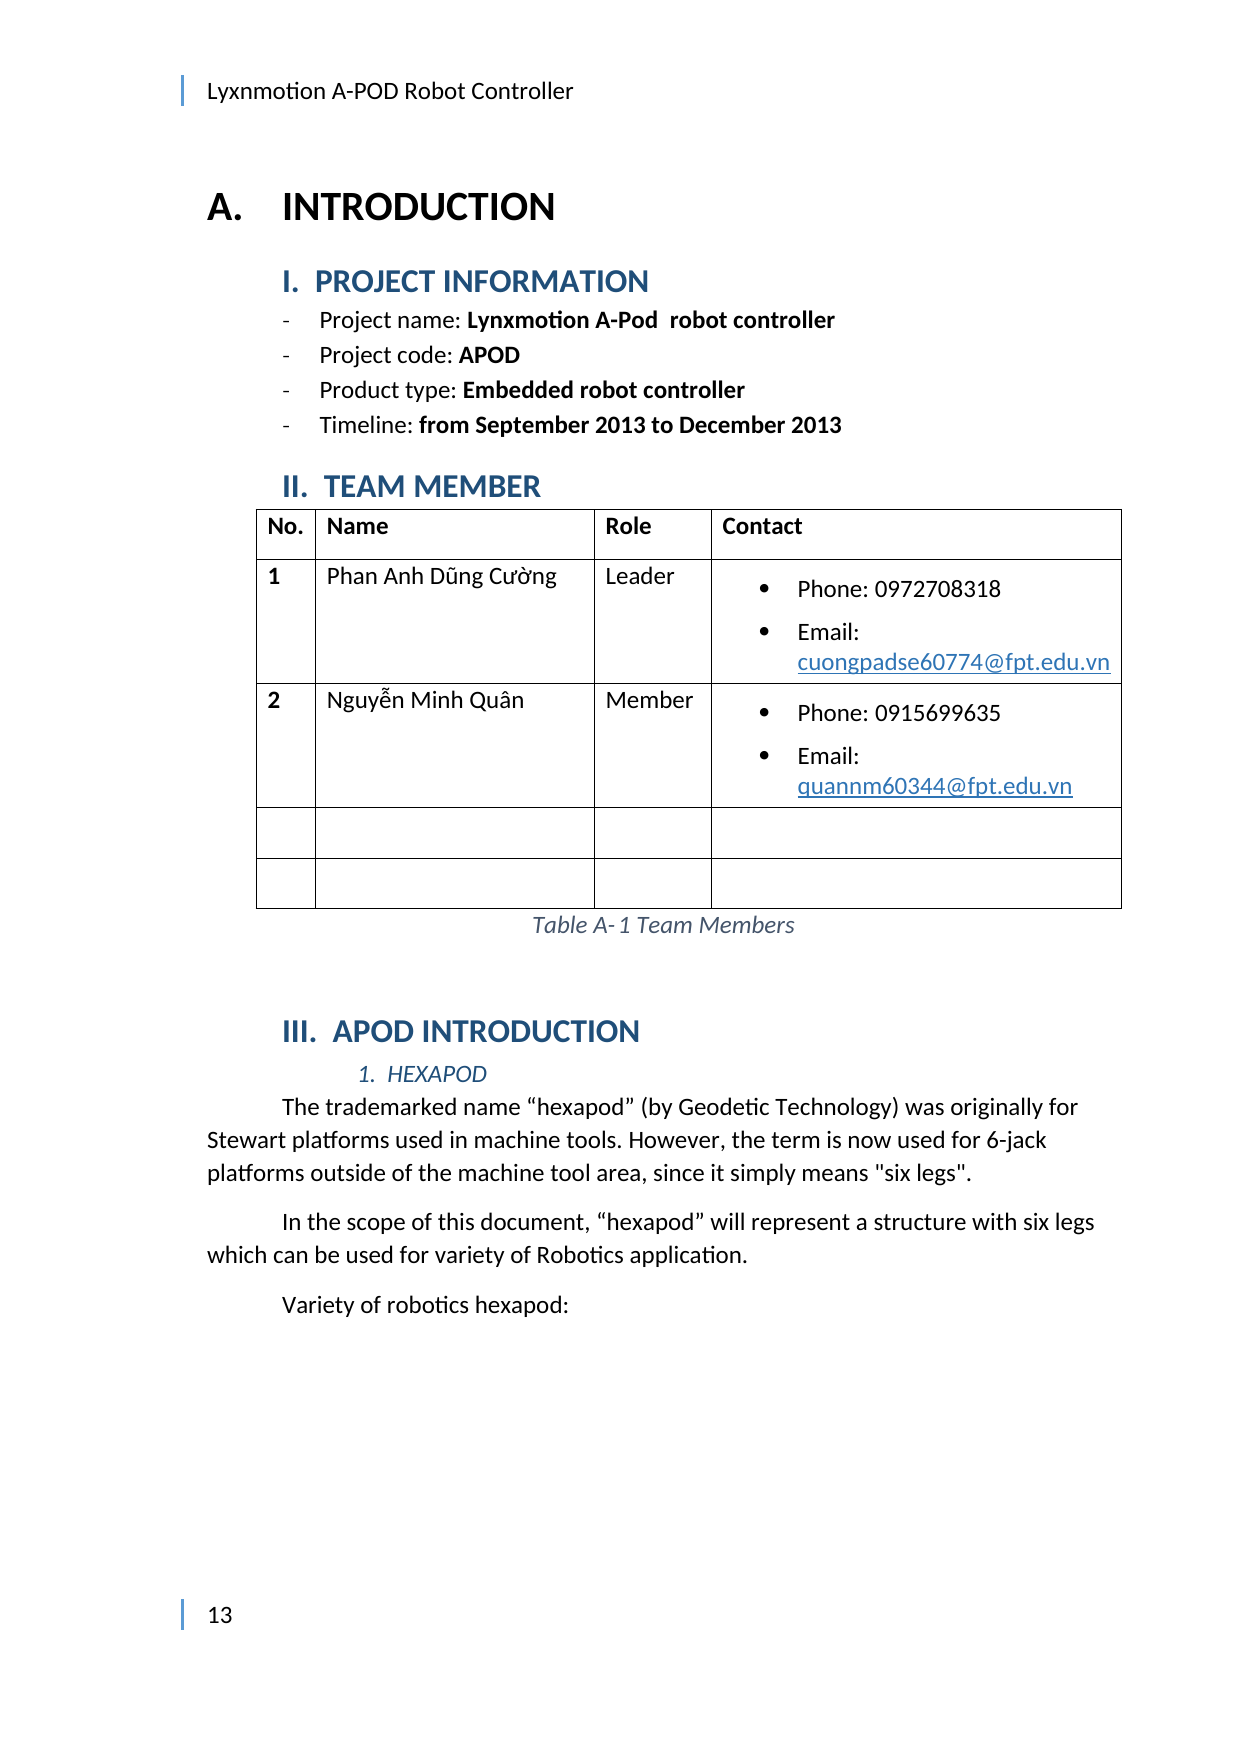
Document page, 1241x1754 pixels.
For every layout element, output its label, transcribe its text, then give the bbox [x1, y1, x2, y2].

table_cell Nguyễn Minh Quân [316, 684, 594, 807]
table_cell [595, 859, 711, 908]
table_cell [316, 808, 594, 858]
table_cell [316, 859, 594, 908]
table_cell 1 [257, 560, 315, 683]
text In the scope of this document, “hexapod” will represent a structure with six legs which can be used for variety of Robotics application. [207, 1207, 1122, 1270]
table_cell [712, 859, 1121, 908]
list Product type: Embedded robot controller [282, 374, 1122, 404]
subtitle INTRODUCTION [207, 180, 1122, 231]
table_cell [257, 808, 315, 858]
table_cell [712, 808, 1121, 858]
subtitle HEXAPOD [357, 1058, 1122, 1089]
table_header Name [316, 510, 594, 559]
table_cell Member [595, 684, 711, 807]
table_cell [595, 808, 711, 858]
table_cell Phone: 0972708318 Email: cuongpadse60774@fpt.edu.vn [712, 560, 1121, 683]
list Timeline: from September 2013 to December 2013 [282, 409, 1122, 439]
subtitle TEAM MEMBER [282, 465, 1122, 506]
list Project code: APOD [282, 339, 1122, 369]
text The trademarked name “hexapod” (by Geodetic Technology) was originally for Stewart platforms used in machine tools. However, the term is now used for 6-jack platforms outside of the machine tool area, since it simply means "six legs". [207, 1091, 1122, 1187]
table_cell 2 [257, 684, 315, 807]
table_cell Phone: 0915699635 Email: quannm60344@fpt.edu.vn [712, 684, 1121, 807]
table_header No. [257, 510, 315, 559]
list Project name: Lynxmotion A-Pod robot controller [282, 304, 1122, 334]
table_cell Leader [595, 560, 711, 683]
text Table A-1 Team Members [207, 909, 1122, 940]
table_header Role [595, 510, 711, 559]
table_header Contact [712, 510, 1121, 559]
text Variety of robotics hexapod: [207, 1289, 1122, 1319]
subtitle PROJECT INFORMATION [282, 260, 1122, 301]
subtitle APOD INTRODUCTION [282, 1010, 1122, 1051]
table_cell Phan Anh Dũng Cường [316, 560, 594, 683]
table_cell [257, 859, 315, 908]
